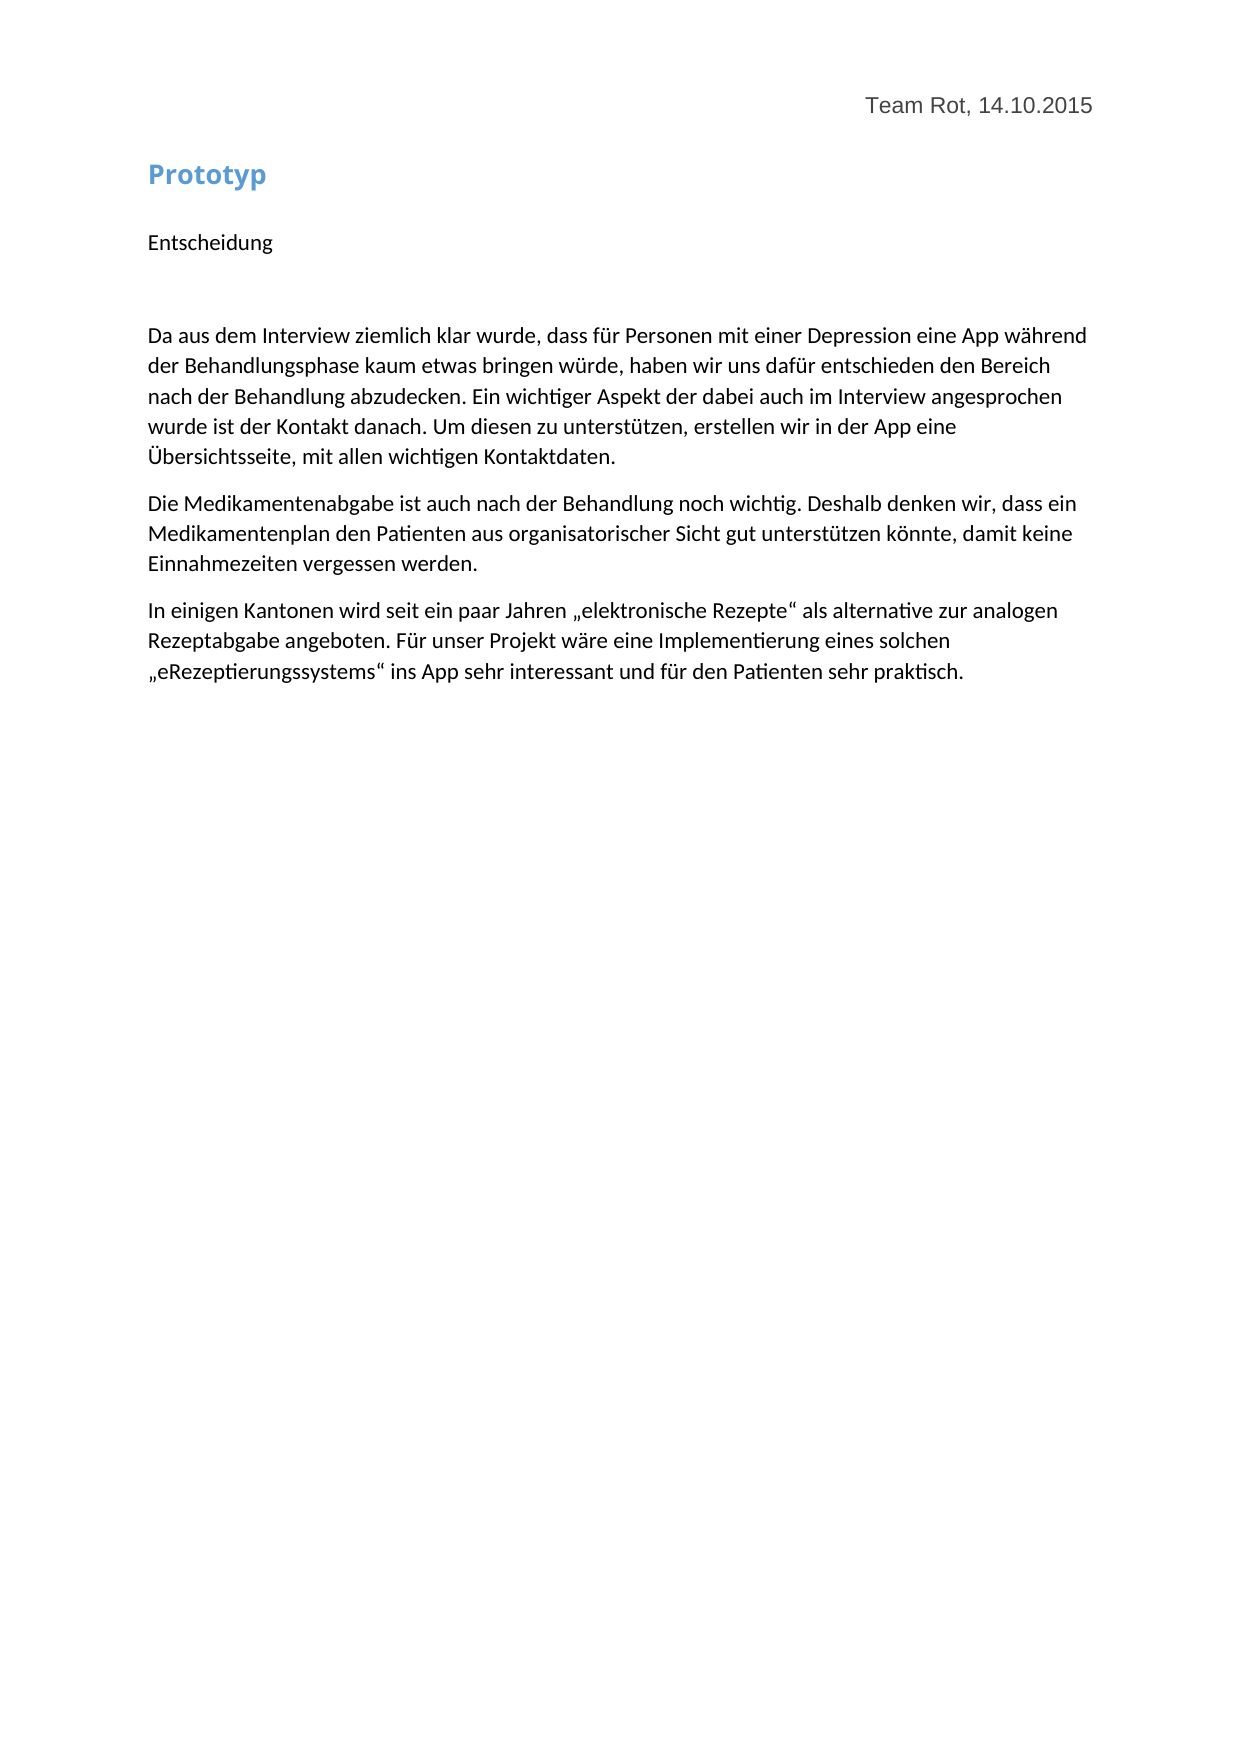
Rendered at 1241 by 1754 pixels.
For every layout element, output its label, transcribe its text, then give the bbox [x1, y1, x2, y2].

text In einigen Kantonen wird seit ein paar Jahren „elektronische Rezepte“ als alternative zur analogen Rezeptabgabe angeboten. Für unser Projekt wäre eine Implementierung eines solchen „eRezeptierungssystems“ ins App sehr interessant und für den Patienten sehr praktisch. [148, 596, 1093, 685]
text Entscheidung [148, 195, 1093, 256]
text Die Medikamentenabgabe ist auch nach der Behandlung noch wichtig. Deshalb denken wir, dass ein Medikamentenplan den Patienten aus organisatorischer Sicht gut unterstützen könnte, damit keine Einnahmezeiten vergessen werden. [148, 489, 1093, 577]
subtitle Prototyp [148, 155, 1093, 192]
text Da aus dem Interview ziemlich klar wurde, dass für Personen mit einer Depression eine App während der Behandlungsphase kaum etwas bringen würde, haben wir uns dafür entschieden den Bereich nach der Behandlung abzudecken. Ein wichtiger Aspekt der dabei auch im Interview angesprochen wurde ist der Kontakt danach. Um diesen zu unterstützen, erstellen wir in der App eine Übersichtsseite, mit allen wichtigen Kontaktdaten. [148, 321, 1093, 470]
